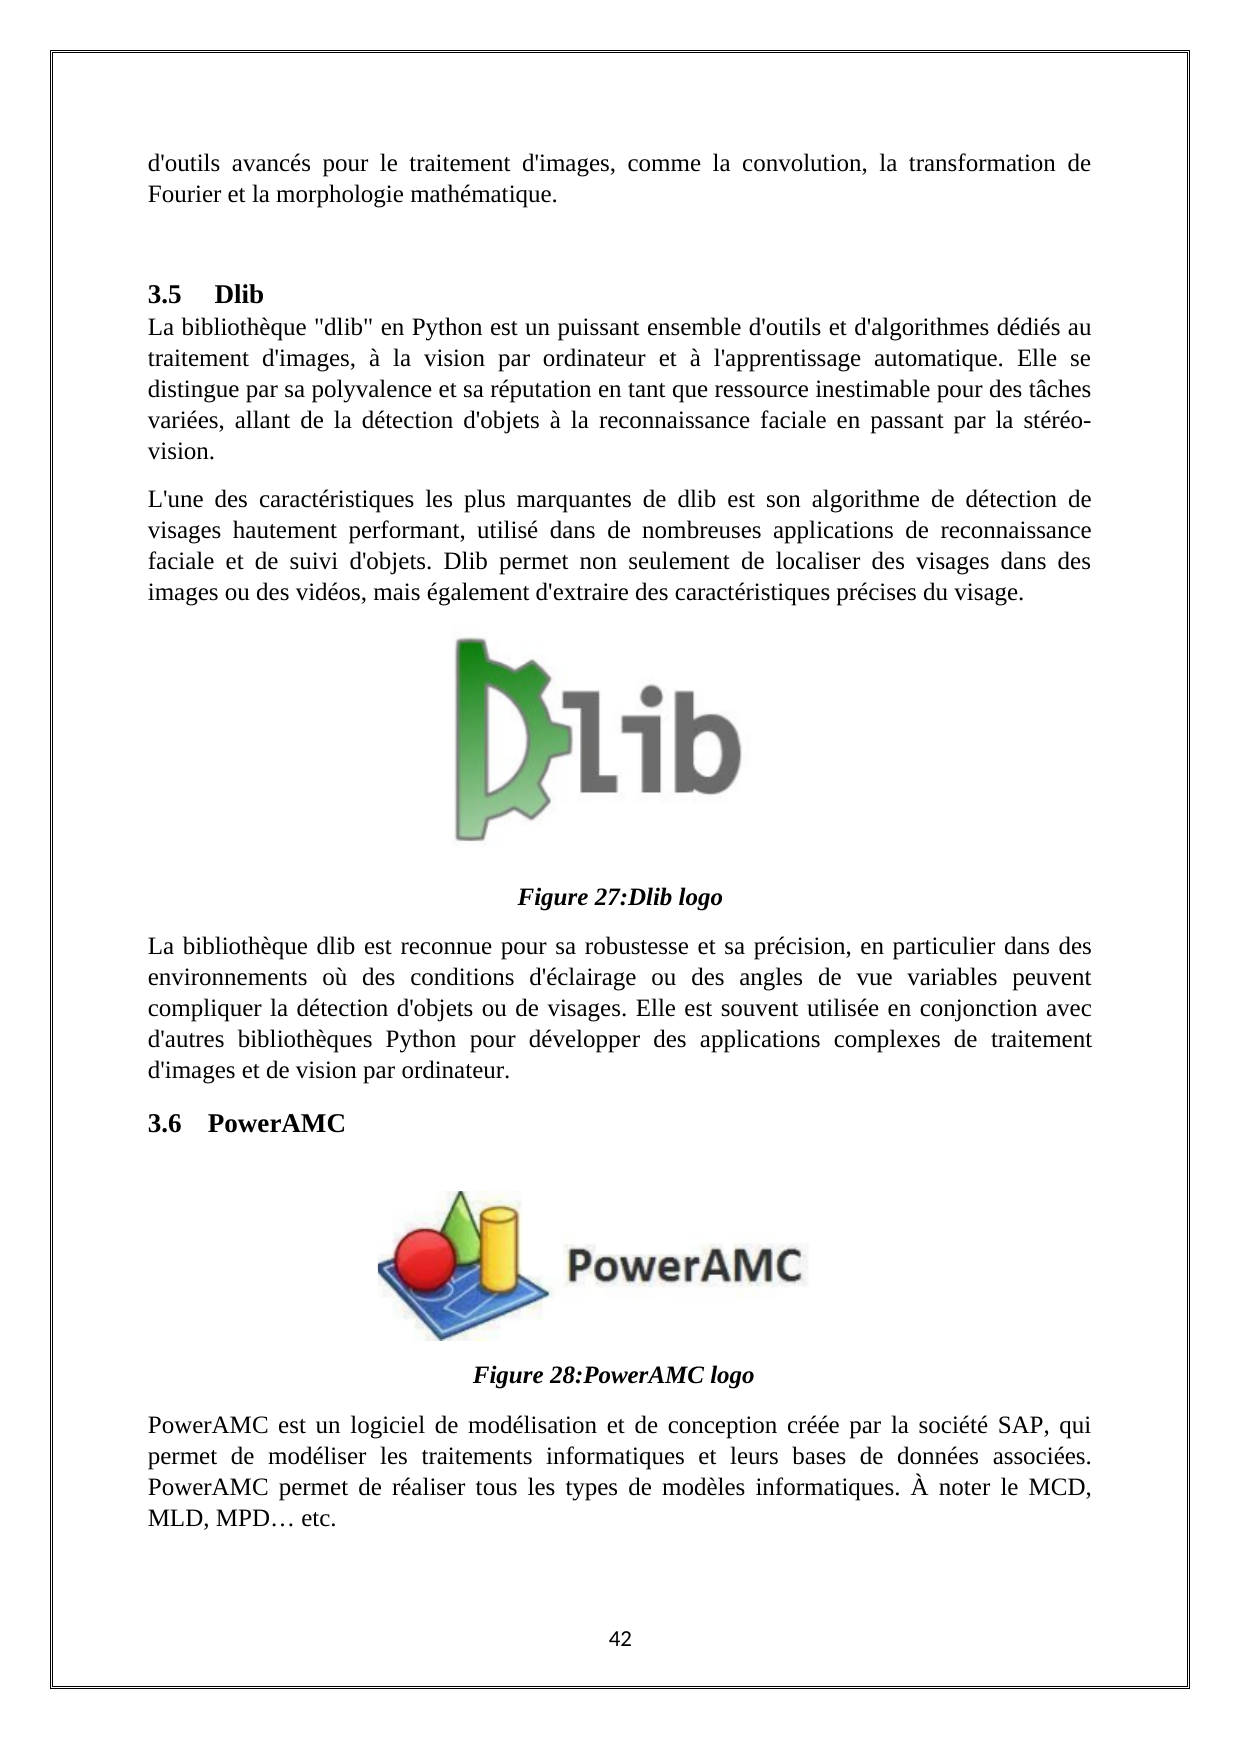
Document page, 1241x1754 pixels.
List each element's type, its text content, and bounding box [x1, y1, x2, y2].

picture [441, 624, 761, 863]
subtitle Dlib [148, 278, 1093, 309]
text Figure 28:PowerAMC logo [148, 1360, 1093, 1389]
subtitle PowerAMC [148, 1107, 1093, 1138]
text Figure 27:Dlib logo [148, 882, 1093, 910]
text La bibliothèque "dlib" en Python est un puissant ensemble d'outils et d'algorithmes dédiés au traitement d'images, à la vision par ordinateur et à l'apprentissage automatique. Elle se distingue par sa polyvalence et sa réputation en tant que ressource inestimable pour des tâches variées, allant de la détection d'objets à la reconnaissance faciale en passant par la stéréo-vision. [148, 312, 1093, 465]
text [148, 148, 1093, 207]
picture [377, 1191, 812, 1341]
text La bibliothèque dlib est reconnue pour sa robustesse et sa précision, en particulier dans des environnements où des conditions d'éclairage ou des angles de vue variables peuvent compliquer la détection d'objets ou de visages. Elle est souvent utilisée en conjonction avec d'autres bibliothèques Python pour développer des applications complexes de traitement d'images et de vision par ordinateur. [148, 931, 1093, 1084]
text L'une des caractéristiques les plus marquantes de dlib est son algorithme de détection de visages hautement performant, utilisé dans de nombreuses applications de reconnaissance faciale et de suivi d'objets. Dlib permet non seulement de localiser des visages dans des images ou des vidéos, mais également d'extraire des caractéristiques précises du visage. [148, 484, 1093, 606]
text PowerAMC est un logiciel de modélisation et de conception créée par la société SAP, qui permet de modéliser les traitements informatiques et leurs bases de données associées. PowerAMC permet de réaliser tous les types de modèles informatiques. À noter le MCD, MLD, MPD… etc. [148, 1410, 1093, 1532]
